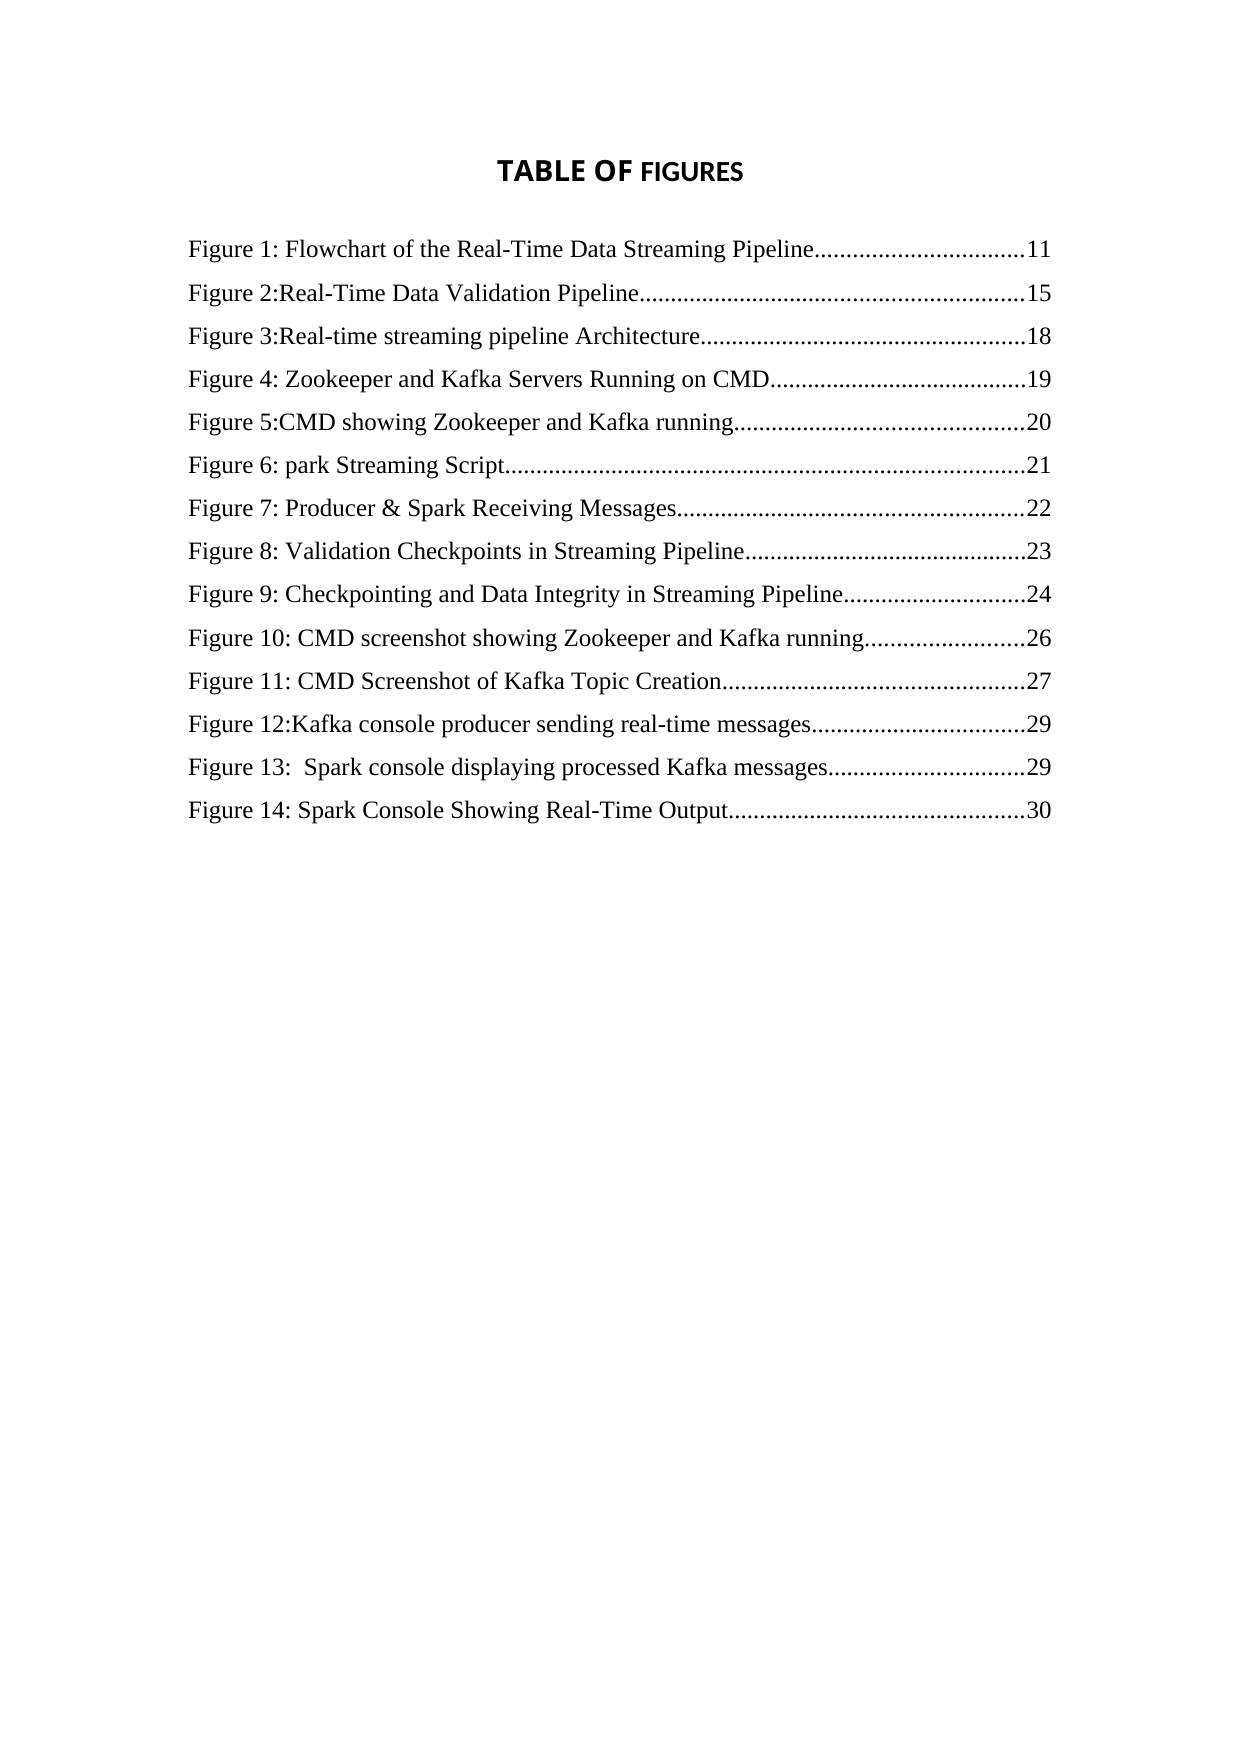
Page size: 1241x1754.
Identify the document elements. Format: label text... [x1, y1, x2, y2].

text Figure 4: Zookeeper and Kafka Servers Running on CMD 19 [188, 364, 1052, 393]
text Figure 6: park Streaming Script 21 [188, 450, 1052, 479]
text Figure 12:Kafka console producer sending real-time messages 29 [188, 709, 1052, 738]
text Figure 8: Validation Checkpoints in Streaming Pipeline 23 [188, 536, 1052, 565]
text Figure 2:Real-Time Data Validation Pipeline 15 [188, 278, 1052, 306]
text Figure 13: Spark console displaying processed Kafka messages 29 [188, 752, 1052, 781]
text Figure 10: CMD screenshot showing Zookeeper and Kafka running 26 [188, 623, 1052, 651]
text Figure 9: Checkpointing and Data Integrity in Streaming Pipeline 24 [188, 579, 1052, 608]
text Figure 14: Spark Console Showing Real-Time Output 30 [188, 795, 1052, 824]
text Figure 3:Real-time streaming pipeline Architecture 18 [188, 321, 1052, 349]
subtitle table of FIGURES [188, 150, 1052, 190]
text Figure 5:CMD showing Zookeeper and Kafka running 20 [188, 407, 1052, 436]
text Figure 1: Flowchart of the Real-Time Data Streaming Pipeline 11 [188, 234, 1052, 263]
text Figure 7: Producer & Spark Receiving Messages 22 [188, 493, 1052, 522]
text Figure 11: CMD Screenshot of Kafka Topic Creation 27 [188, 666, 1052, 694]
